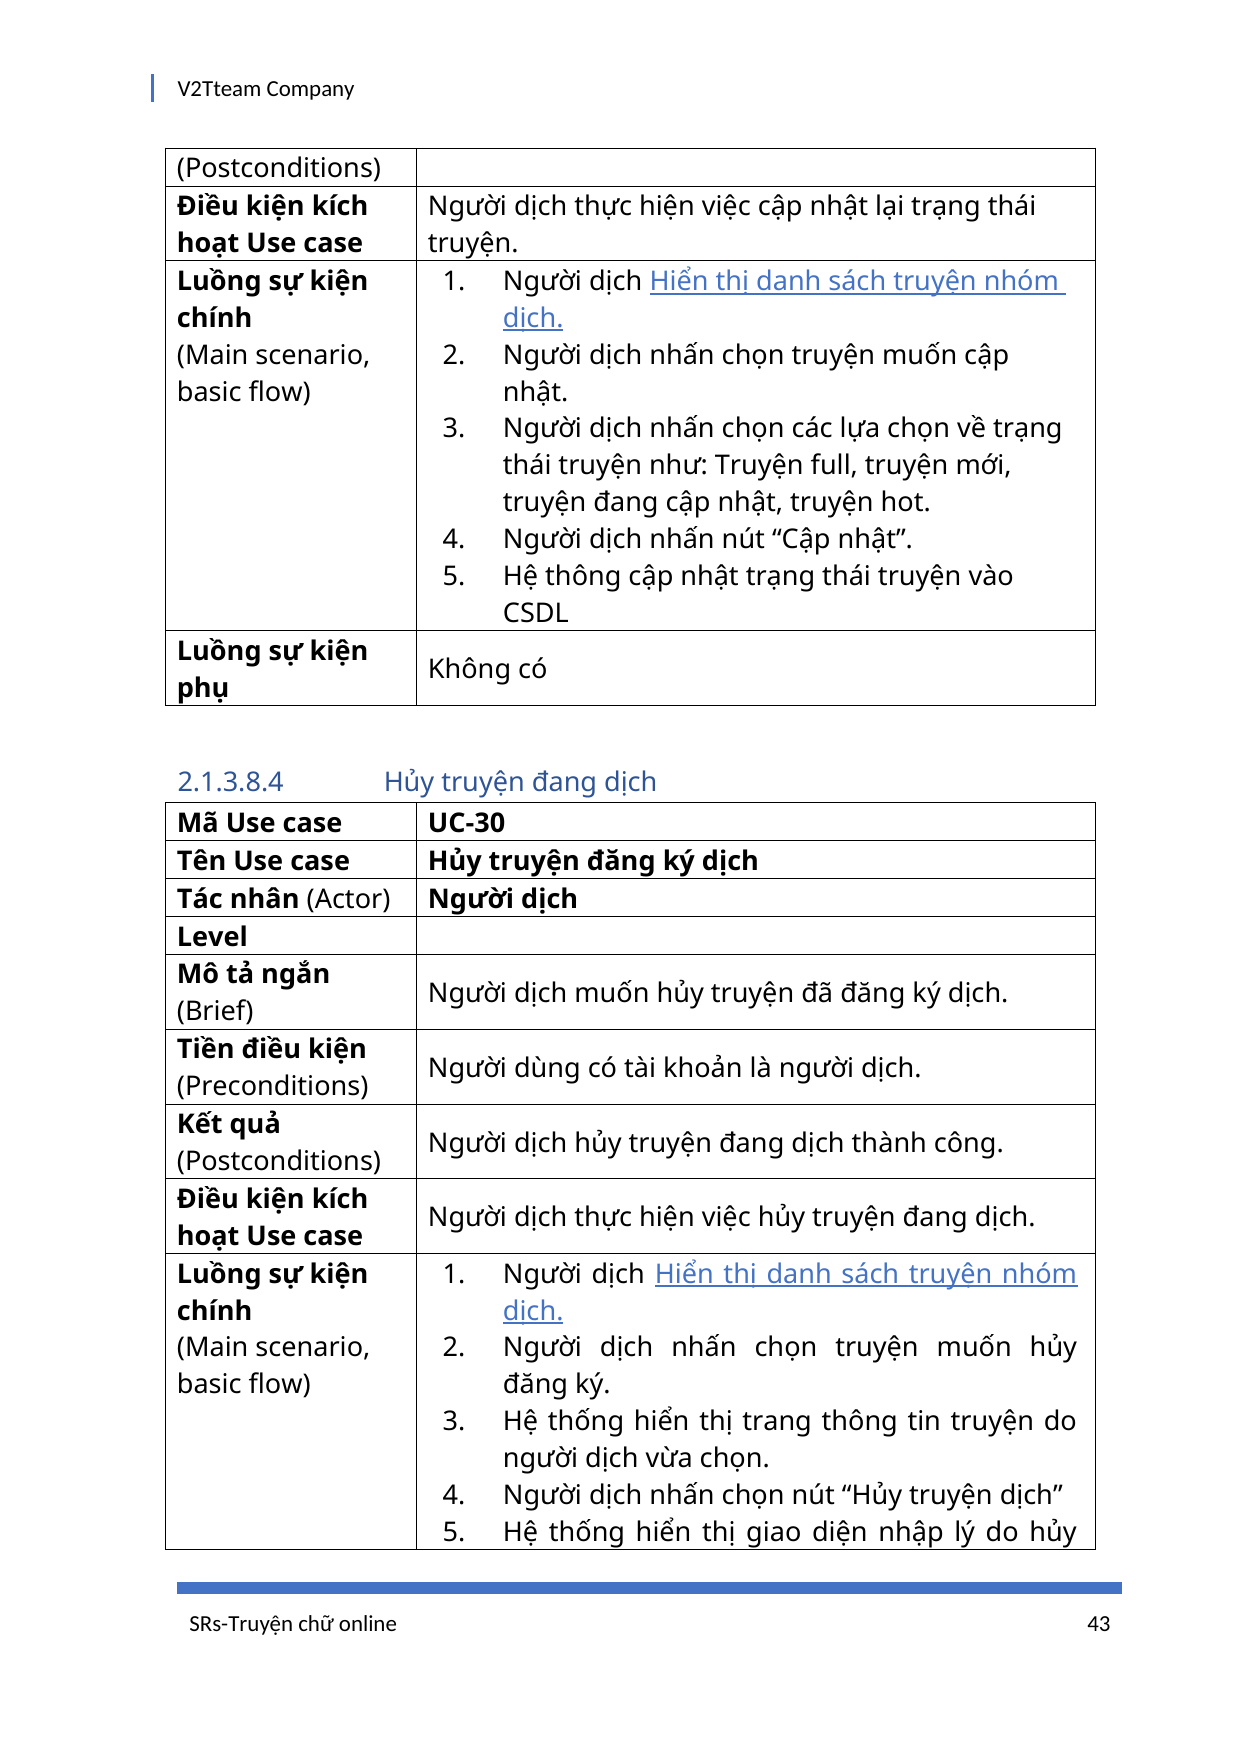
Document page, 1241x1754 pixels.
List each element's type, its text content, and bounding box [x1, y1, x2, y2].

table_cell Hủy truyện đăng ký dịch [417, 841, 1095, 878]
table_cell Người dịch hủy truyện đang dịch thành công. [417, 1105, 1095, 1178]
table_cell Người dịch [417, 879, 1095, 916]
table_cell Mô tả ngắn (Brief) [166, 955, 416, 1029]
table_cell Tác nhân (Actor) [166, 879, 416, 916]
table_cell Kết quả (Postconditions) [166, 1105, 416, 1178]
table_header Mã Use case [166, 803, 416, 840]
table_cell [417, 917, 1095, 954]
table_cell Không có [417, 631, 1095, 705]
subtitle Hủy truyện đang dịch [177, 762, 1122, 799]
table_cell Người dịch muốn hủy truyện đã đăng ký dịch. [417, 955, 1095, 1029]
table_cell Người dịch Hiển thị danh sách truyện nhóm dịch. Người dịch nhấn chọn truyện muốn cập nhật. Người dịch nhấn chọn các lựa chọn về trạng thái truyện như: Truyện full, truyện mới, truyện đang cập nhật, truyện hot. Người dịch nhấn nút “Cập nhật”. Hệ thông cập nhật trạng thái truyện vào CSDL [417, 261, 1095, 630]
table_cell Điều kiện kích hoạt Use case [166, 187, 416, 260]
table_cell Người dịch thực hiện việc hủy truyện đang dịch. [417, 1179, 1095, 1253]
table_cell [417, 149, 1095, 186]
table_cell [166, 149, 416, 186]
table_header UC-30 [417, 803, 1095, 840]
table_cell Người dùng có tài khoản là người dịch. [417, 1030, 1095, 1103]
table_cell Người dịch thực hiện việc cập nhật lại trạng thái truyện. [417, 187, 1095, 260]
table_cell Level [166, 917, 416, 954]
table_cell Điều kiện kích hoạt Use case [166, 1179, 416, 1253]
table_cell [417, 1254, 1095, 1549]
table_cell Tên Use case [166, 841, 416, 878]
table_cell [166, 1254, 416, 1549]
table_cell Tiền điều kiện (Preconditions) [166, 1030, 416, 1103]
table_cell Luồng sự kiện chính (Main scenario, basic flow) [166, 261, 416, 630]
table_cell Luồng sự kiện phụ [166, 631, 416, 705]
